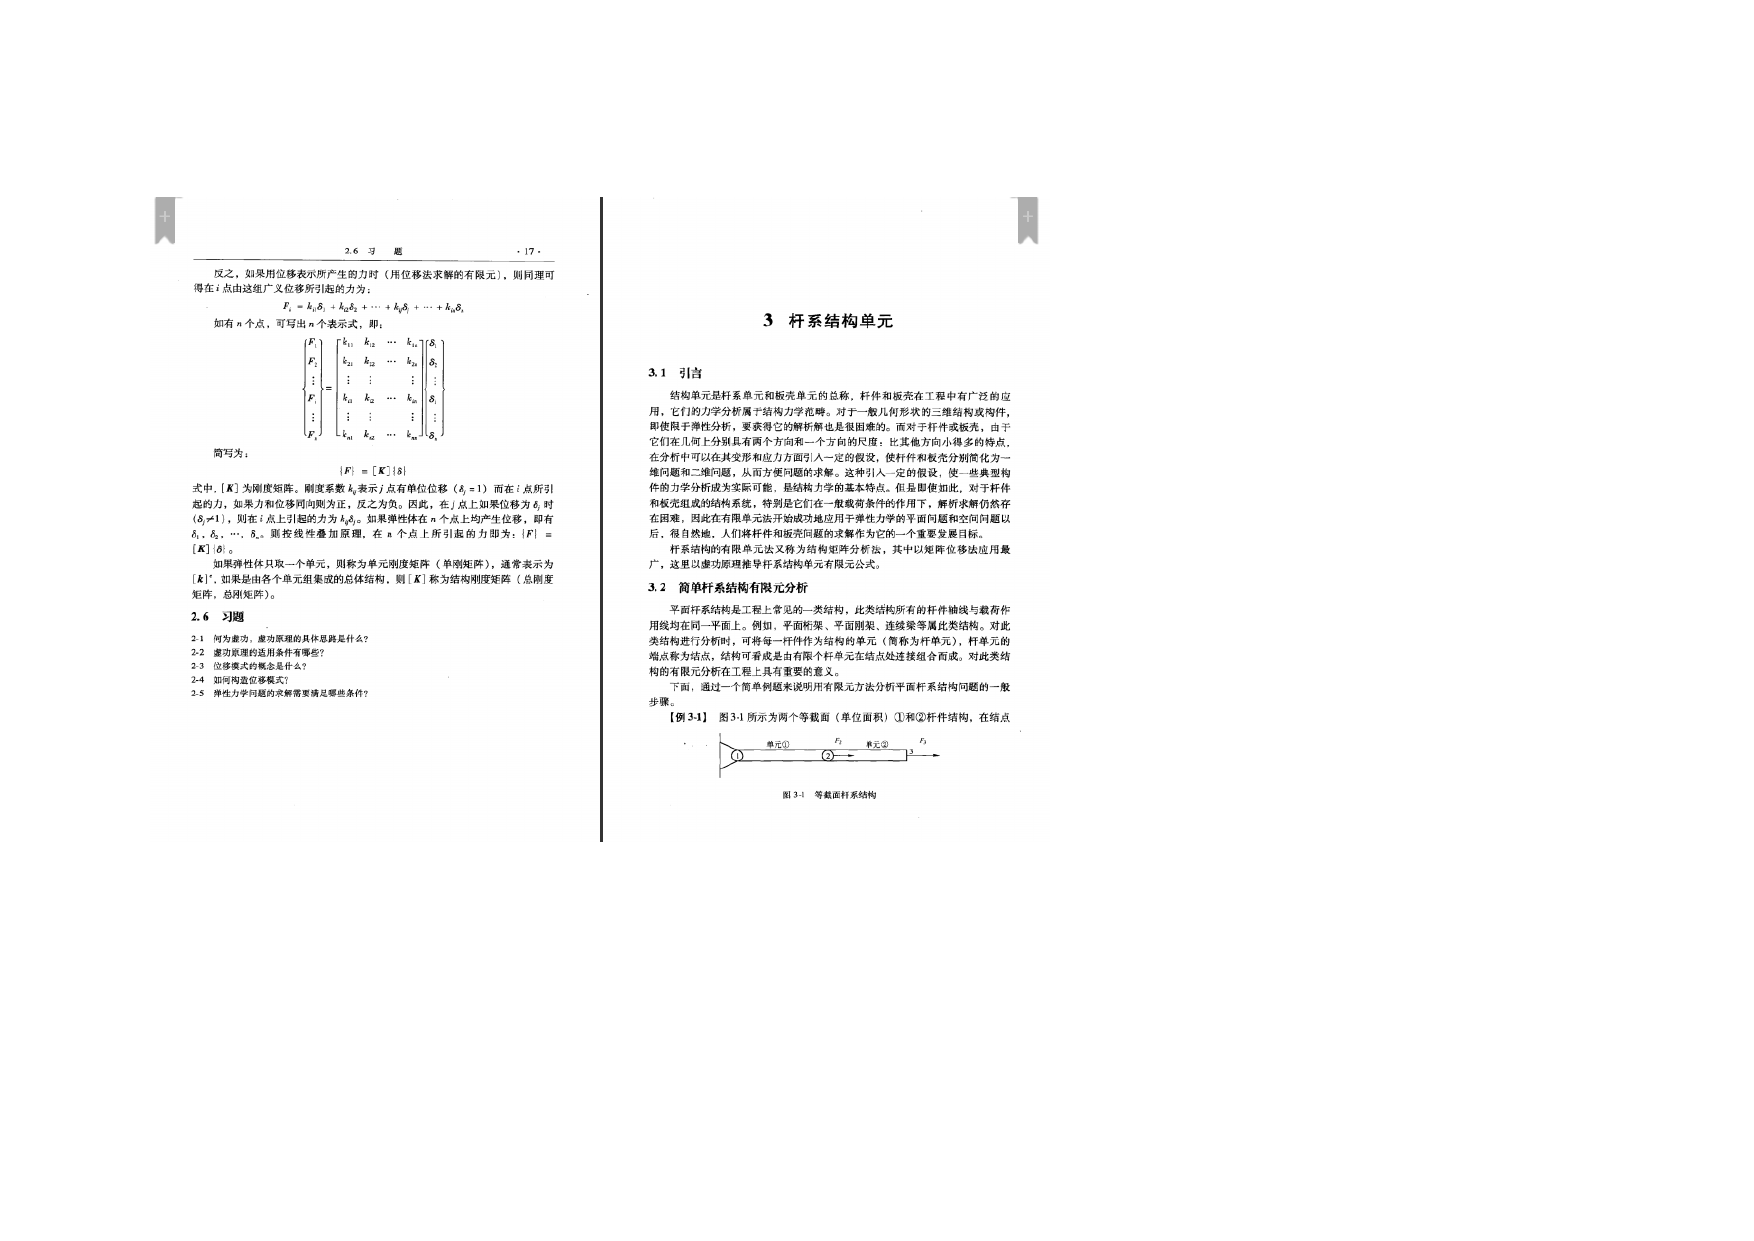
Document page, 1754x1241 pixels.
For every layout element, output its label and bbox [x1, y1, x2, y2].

picture [150, 197, 1050, 842]
